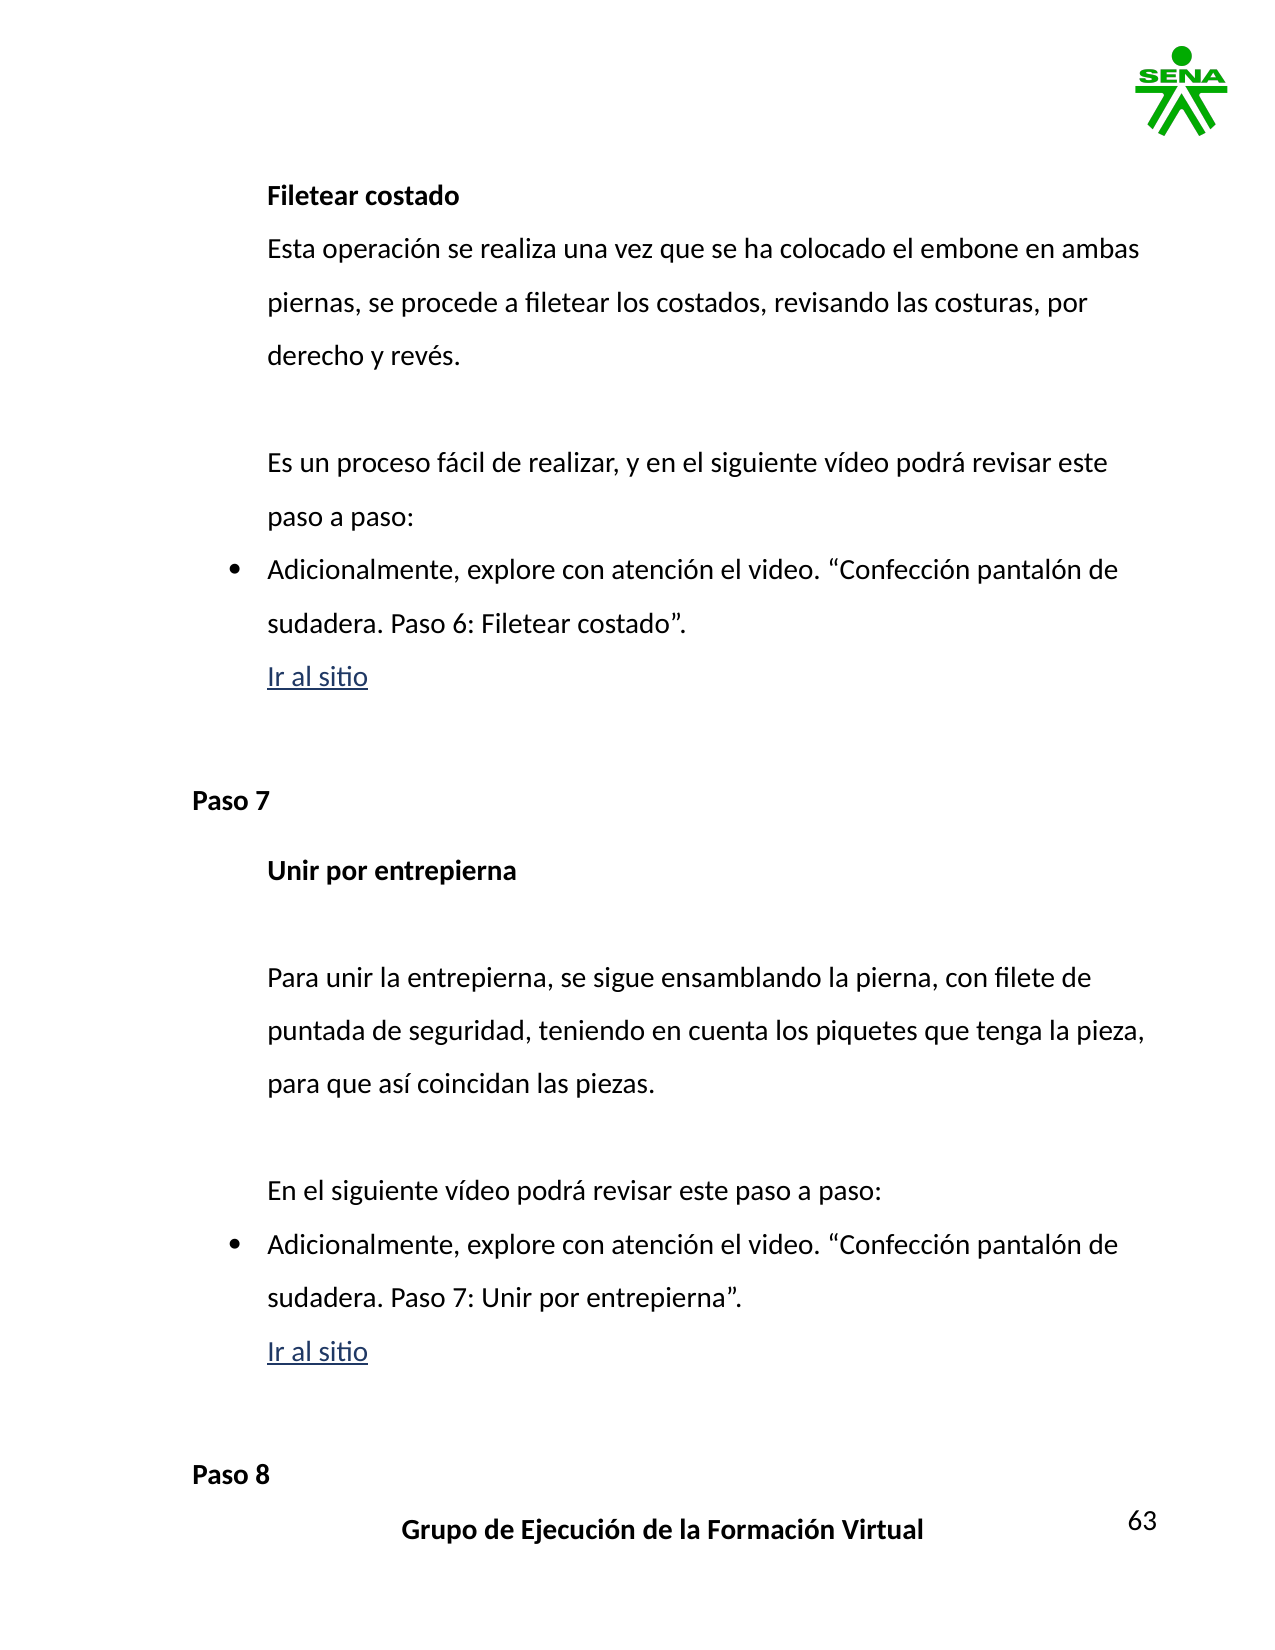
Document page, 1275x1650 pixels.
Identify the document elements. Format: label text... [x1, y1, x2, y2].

text Paso 8 [118, 1456, 1157, 1492]
list Esta operación se realiza una vez que se ha colocado el embone en ambas piernas, se procede a filetear los costados, revisando las costuras, por derecho y revés. [267, 231, 1157, 373]
picture [1135, 46, 1228, 136]
list Ir al sitio [267, 1333, 1157, 1368]
list En el siguiente vídeo podrá revisar este paso a paso: [267, 1172, 1157, 1208]
list Ir al sitio [267, 658, 1157, 694]
list Filetear costado [267, 177, 1157, 213]
list Adicionalmente, explore con atención el video. “Confección pantalón de sudadera. Paso 6: Filetear costado”. [229, 551, 1157, 640]
list Es un proceso fácil de realizar, y en el siguiente vídeo podrá revisar este paso a paso: [267, 444, 1157, 533]
list Adicionalmente, explore con atención el video. “Confección pantalón de sudadera. Paso 7: Unir por entrepierna”. [229, 1226, 1157, 1315]
text Paso 7 [118, 782, 1157, 817]
list Unir por entrepierna [267, 852, 1157, 887]
list Para unir la entrepierna, se sigue ensamblando la pierna, con filete de puntada de seguridad, teniendo en cuenta los piquetes que tenga la pieza, para que así coincidan las piezas. [267, 959, 1157, 1101]
